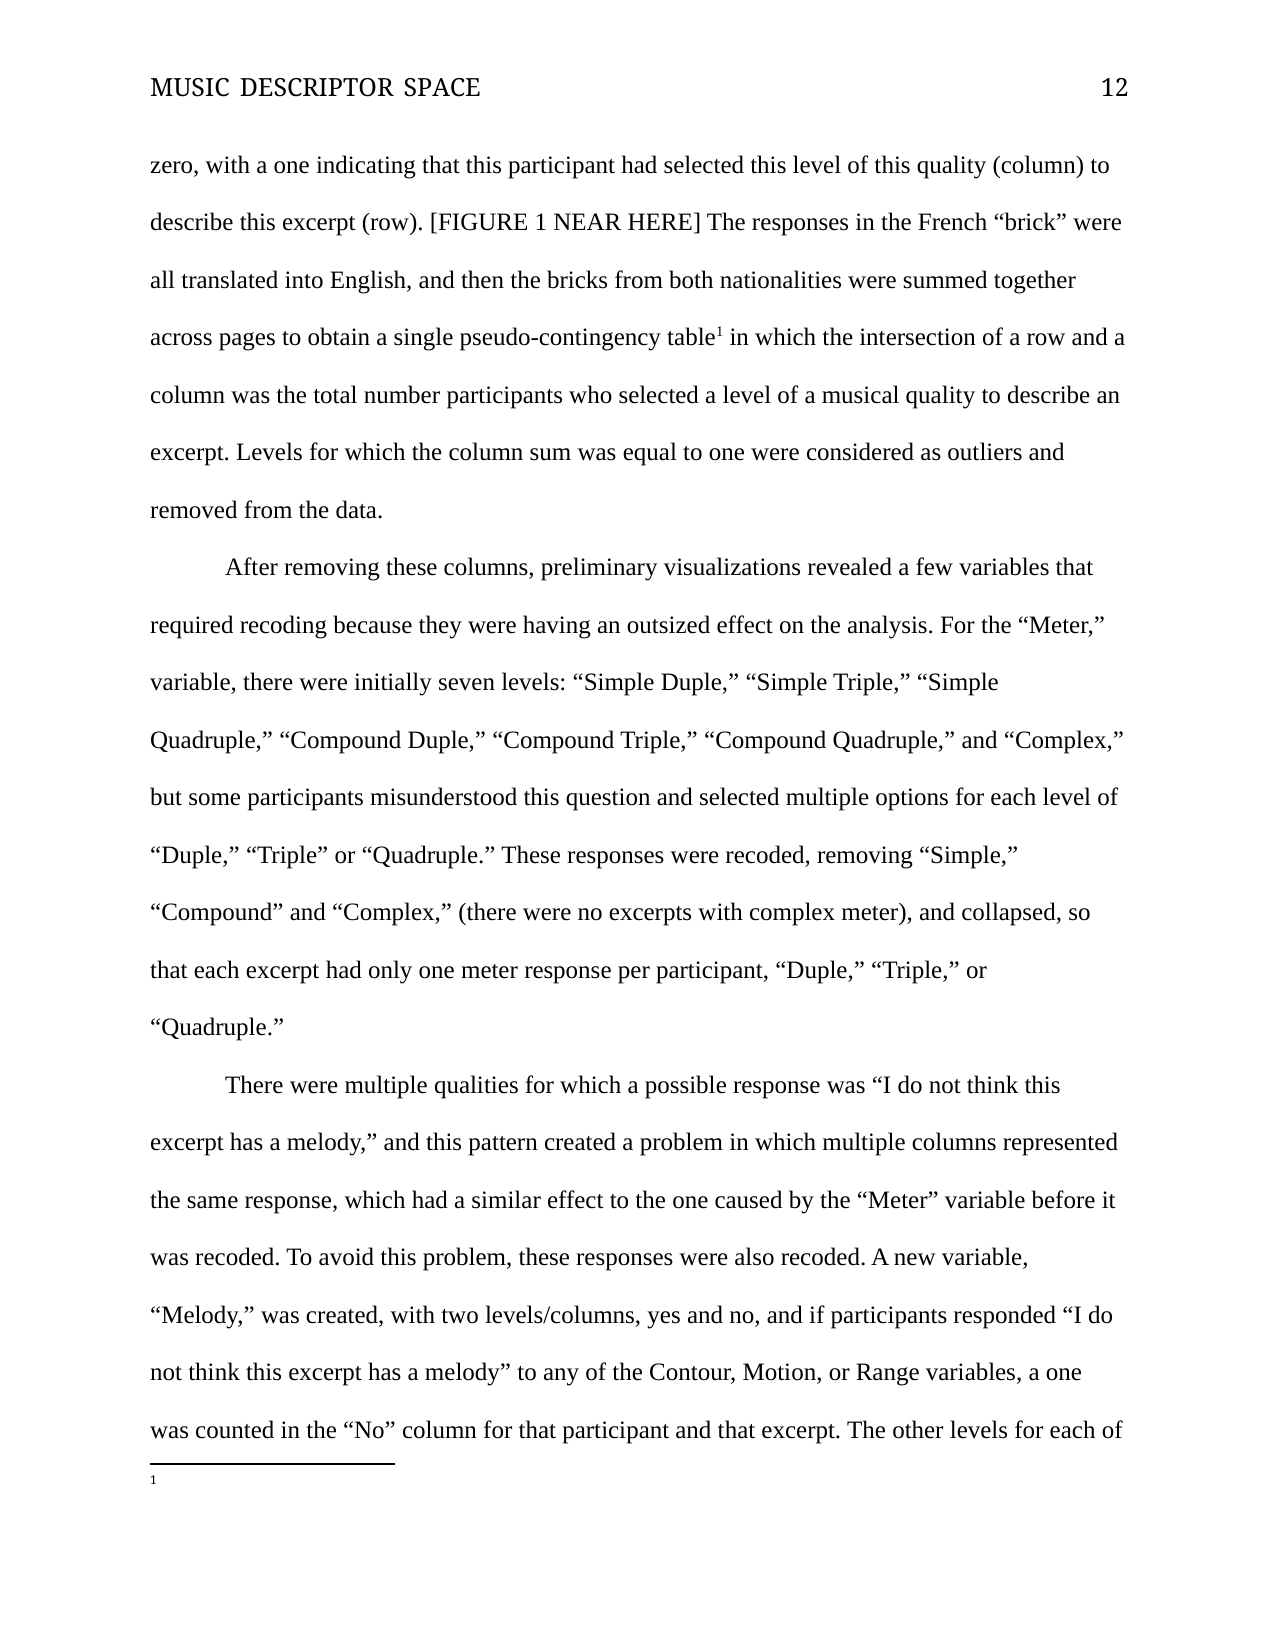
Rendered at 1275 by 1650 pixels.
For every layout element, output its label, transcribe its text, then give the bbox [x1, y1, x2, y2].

text After removing these columns, preliminary visualizations revealed a few variables that required recoding because they were having an outsized effect on the analysis. For the “Meter,” variable, there were initially seven levels: “Simple Duple,” “Simple Triple,” “Simple Quadruple,” “Compound Duple,” “Compound Triple,” “Compound Quadruple,” and “Complex,” but some participants misunderstood this question and selected multiple options for each level of “Duple,” “Triple” or “Quadruple.” These responses were recoded, removing “Simple,” “Compound” and “Complex,” (there were no excerpts with complex meter), and collapsed, so that each excerpt had only one meter response per participant, “Duple,” “Triple,” or “Quadruple.” [150, 552, 1125, 1041]
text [150, 150, 1125, 524]
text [150, 1070, 1125, 1444]
